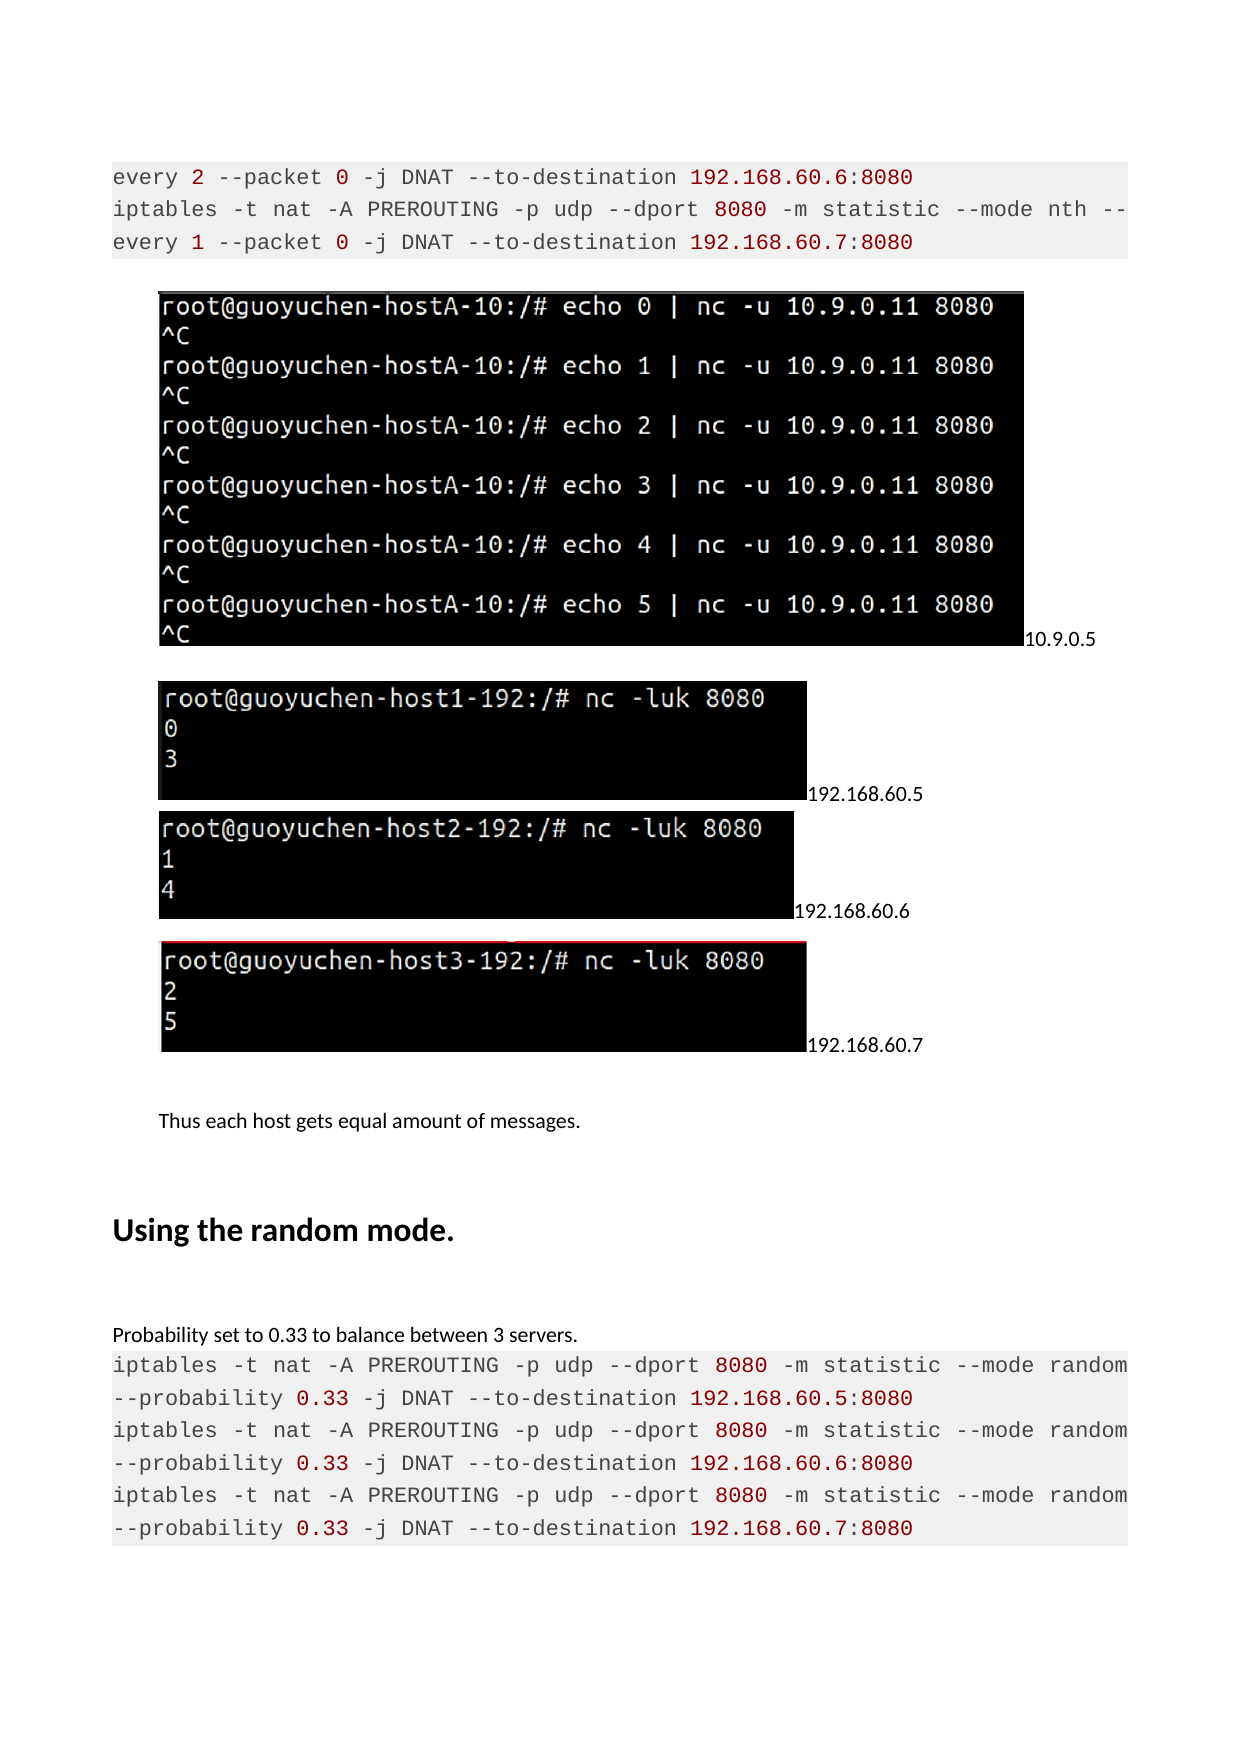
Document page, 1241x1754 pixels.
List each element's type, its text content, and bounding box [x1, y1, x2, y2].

picture [158, 811, 794, 919]
picture [158, 681, 807, 800]
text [112, 162, 1128, 259]
text Probability set to 0.33 to balance between 3 servers. [112, 1318, 1128, 1351]
picture [158, 941, 807, 1052]
picture [158, 291, 1024, 646]
list Thus each host gets equal amount of messages. [158, 1104, 1128, 1137]
text iptables -t nat -A PREROUTING -p udp --dport 8080 -m statistic --mode random --probability 0.33 -j DNAT --to-destination 192.168.60.5:8080 iptables -t nat -A PREROUTING -p udp --dport 8080 -m statistic --mode random --probability 0.33 -j DNAT --to-destination 192.168.60.6:8080 iptables -t nat -A PREROUTING -p udp --dport 8080 -m statistic --mode random --probability 0.33 -j DNAT --to-destination 192.168.60.7:8080 [112, 1351, 1128, 1546]
subtitle Using the random mode. [112, 1197, 1128, 1262]
